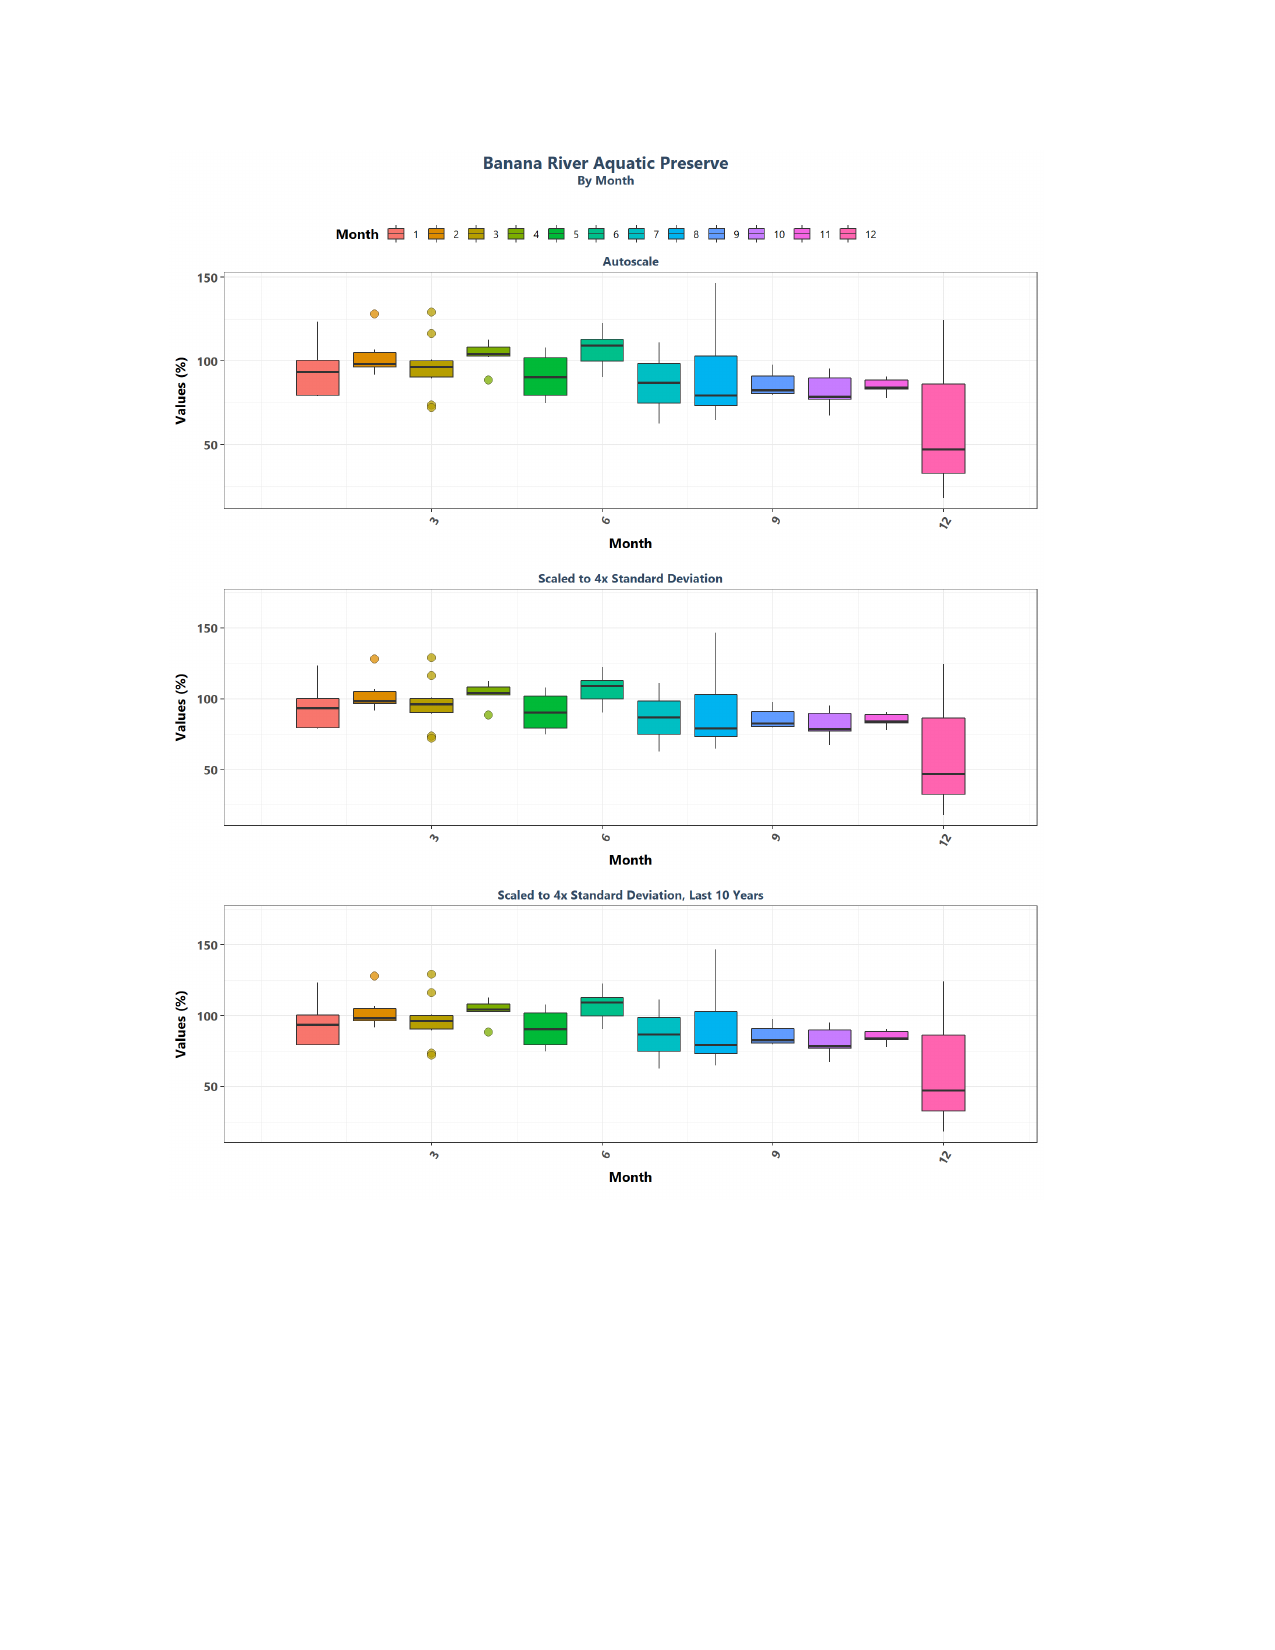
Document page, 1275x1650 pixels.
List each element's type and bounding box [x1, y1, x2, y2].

picture [168, 150, 1044, 1200]
